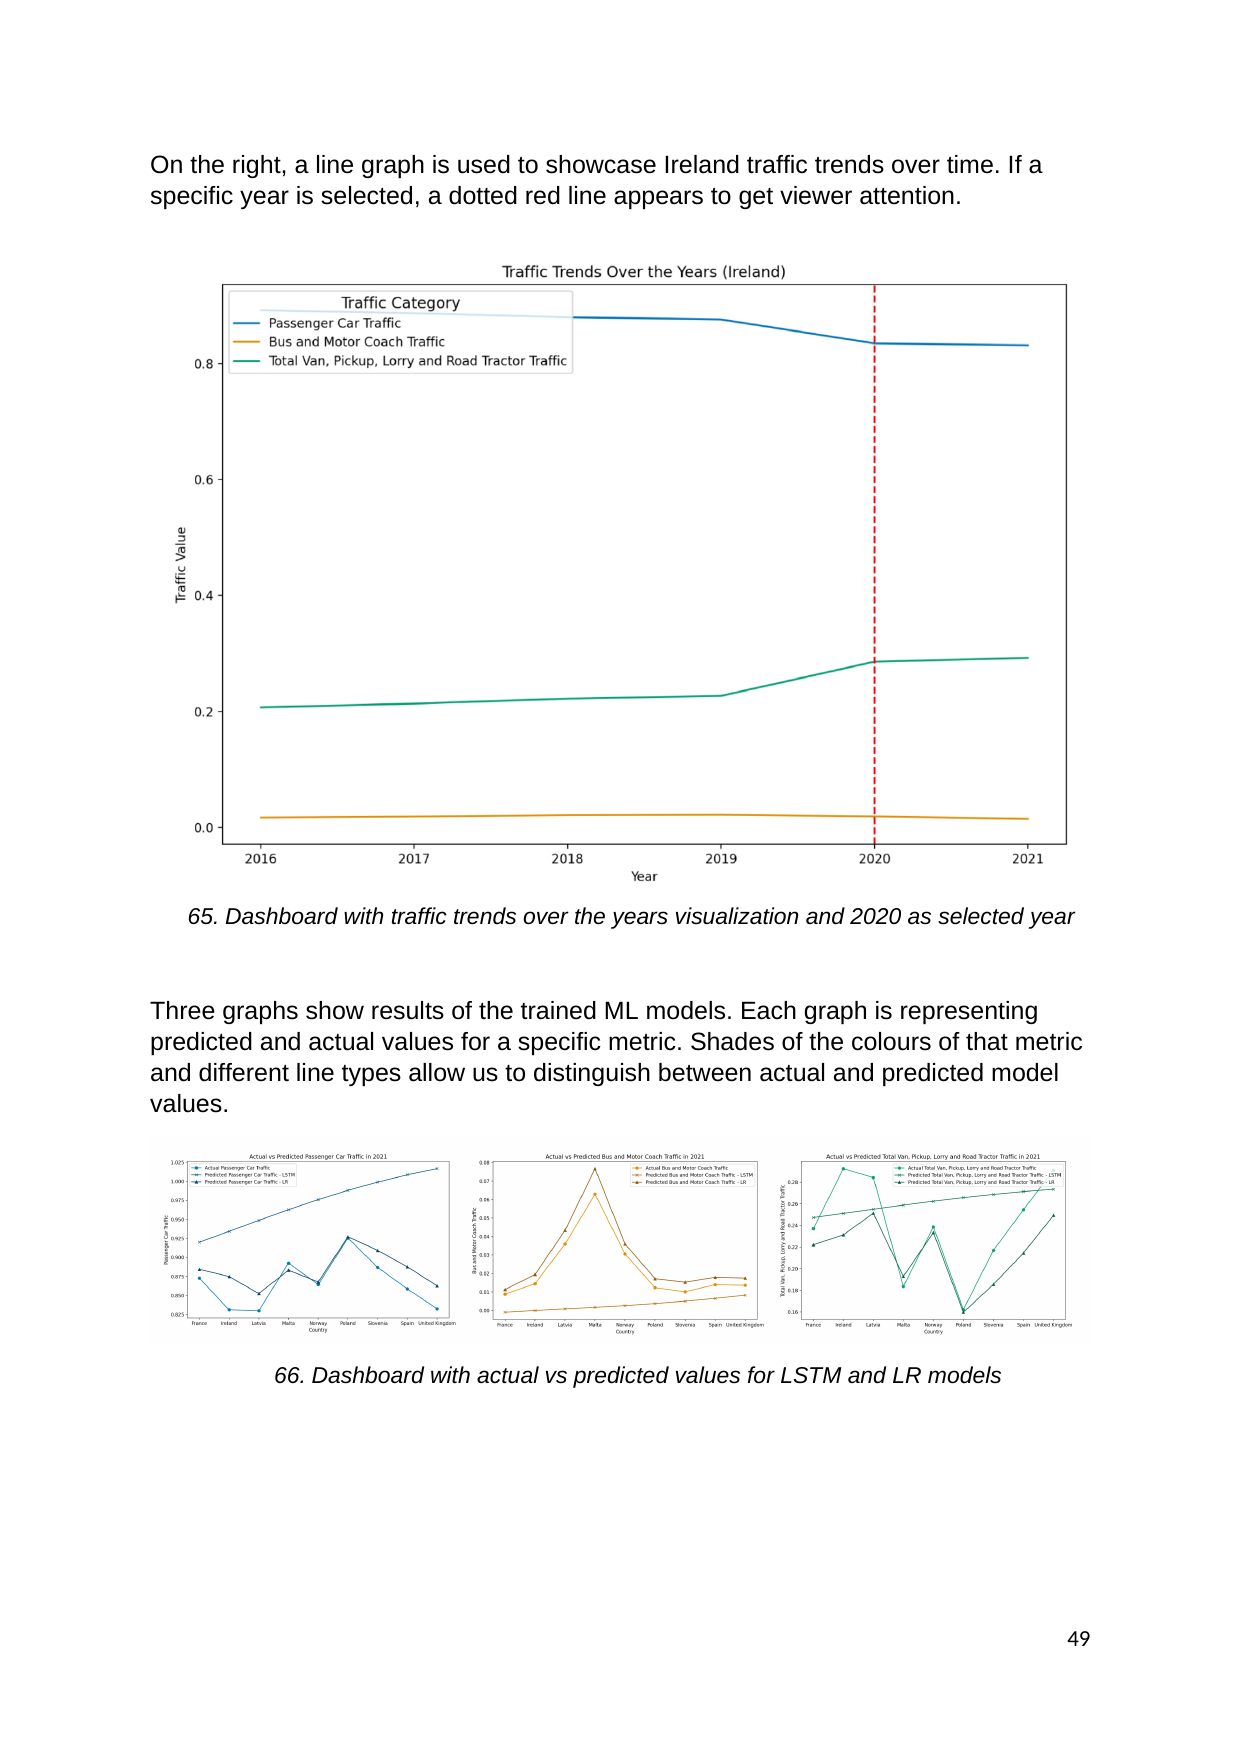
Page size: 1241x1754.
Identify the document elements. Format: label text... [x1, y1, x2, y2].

text On the right, a line graph is used to showcase Ireland traffic trends over time. If a specific year is selected, a dotted red line appears to get viewer attention. [150, 150, 1090, 210]
picture [150, 1136, 1091, 1343]
list Dashboard with actual vs predicted values for LSTM and LR models [187, 1362, 1090, 1388]
text Three graphs show results of the trained ML models. Each graph is representing predicted and actual values for a specific metric. Shades of the colours of that metric and different line types allow us to distinguish between actual and predicted model values. [150, 996, 1090, 1118]
list Dashboard with traffic trends over the years visualization and 2020 as selected year [187, 903, 1090, 929]
picture [150, 228, 1091, 885]
